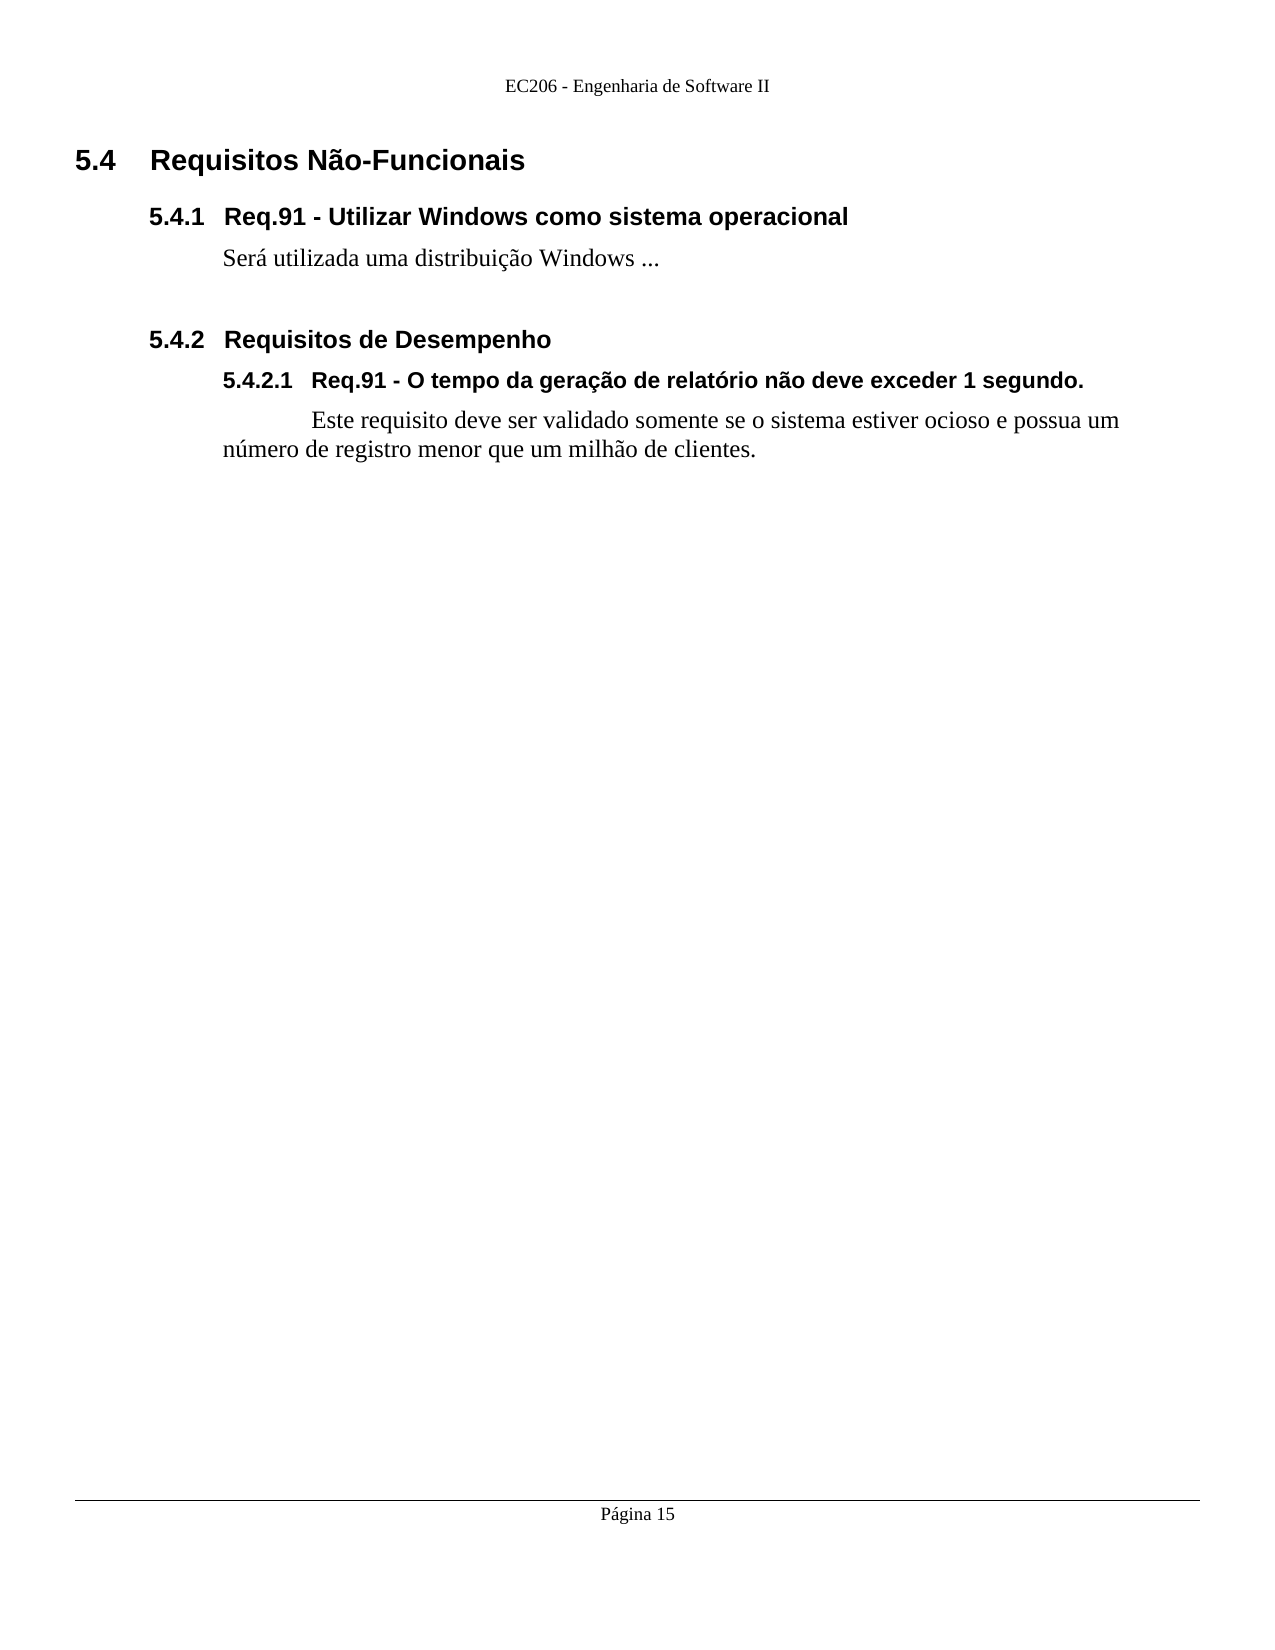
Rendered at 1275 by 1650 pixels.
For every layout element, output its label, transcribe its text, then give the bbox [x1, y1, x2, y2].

subtitle Requisitos de Desempenho [149, 325, 1200, 354]
text Será utilizada uma distribuição Windows ... [149, 243, 1200, 272]
subtitle Requisitos Não-Funcionais [75, 143, 1200, 177]
text Este requisito deve ser validado somente se o sistema estiver ocioso e possua um número de registro menor que um milhão de clientes. [223, 406, 1200, 463]
